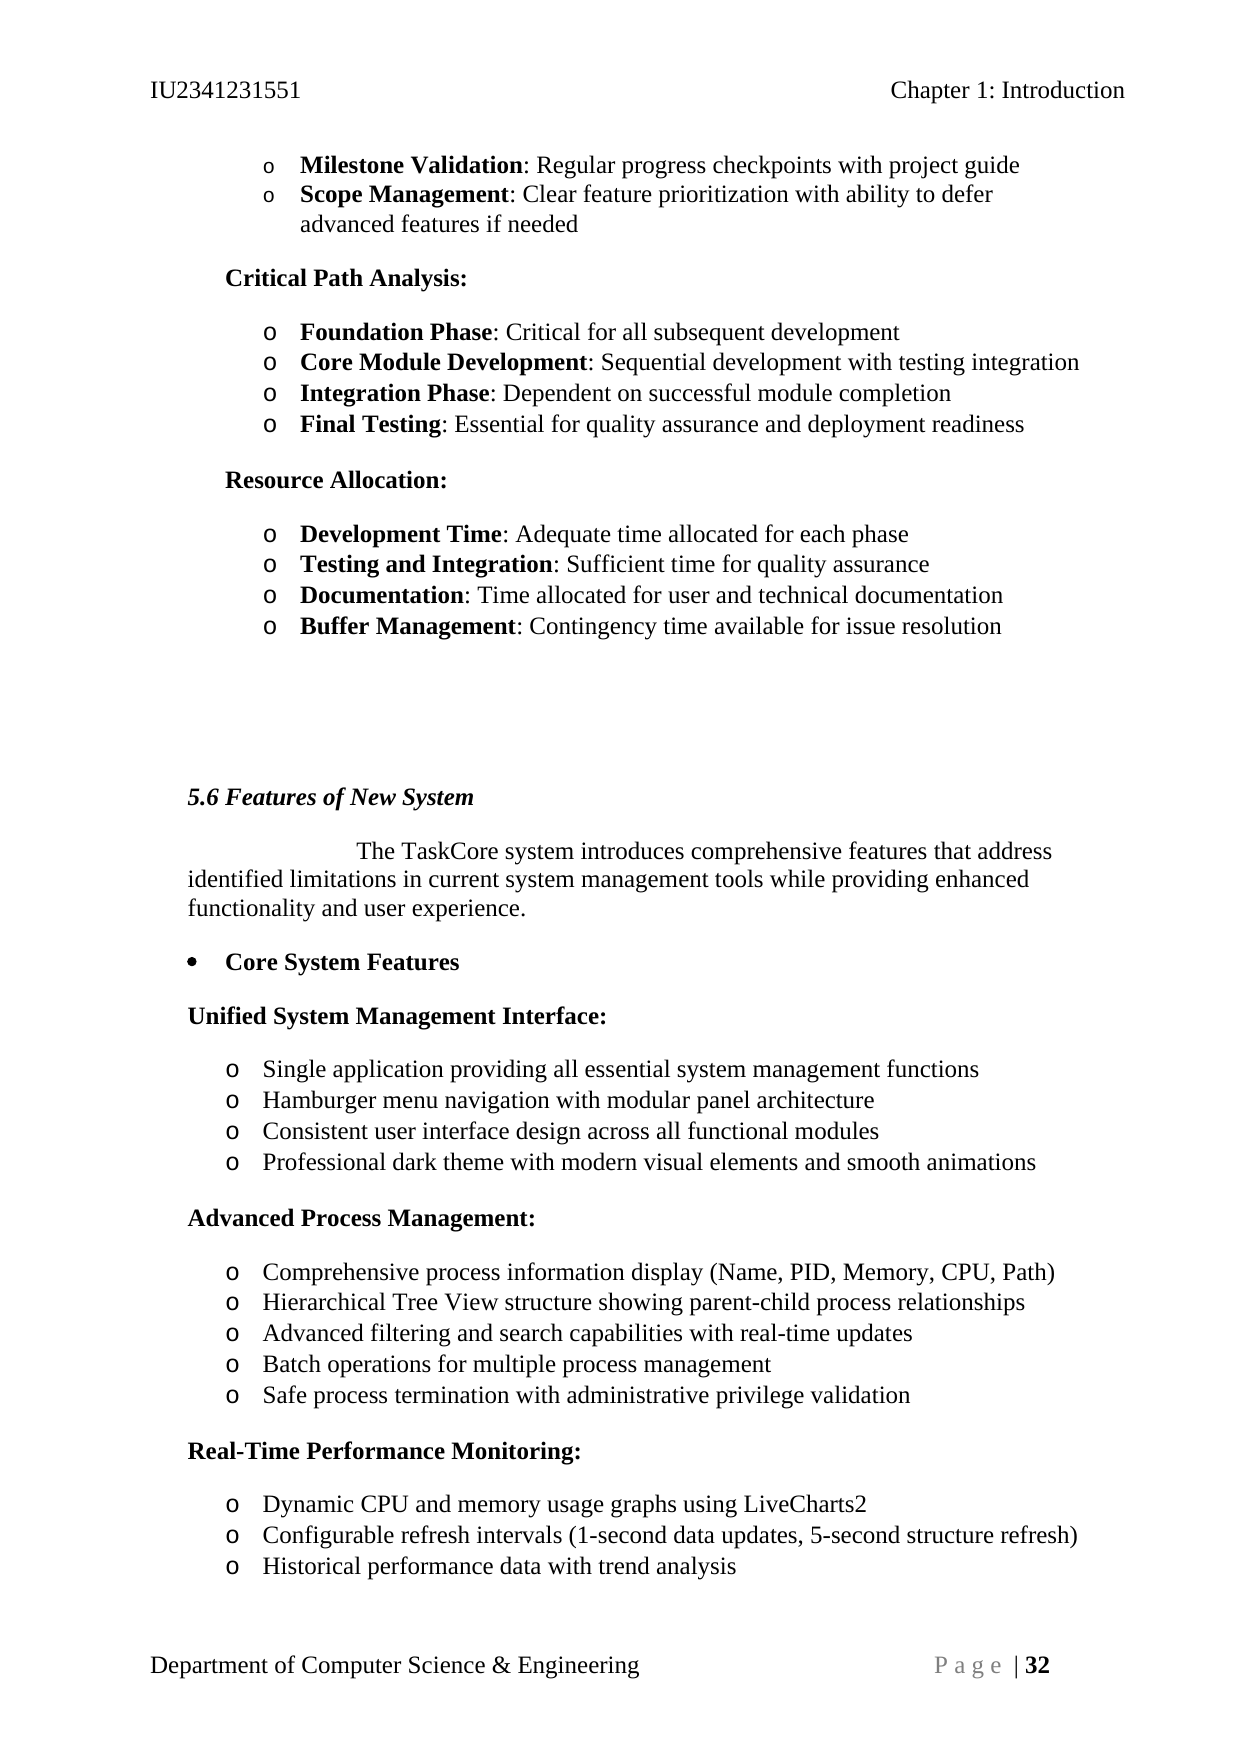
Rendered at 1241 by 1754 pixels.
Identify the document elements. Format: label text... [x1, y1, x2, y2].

list Batch operations for multiple process management [225, 1349, 1090, 1380]
list Final Testing: Essential for quality assurance and deployment readiness [262, 409, 1090, 440]
list Single application providing all essential system management functions [225, 1054, 1090, 1085]
list Scope Management: Clear feature prioritization with ability to defer advanced features if needed [262, 179, 1090, 238]
list Professional dark theme with modern visual elements and smooth animations [225, 1147, 1090, 1178]
list Core Module Development: Sequential development with testing integration [262, 347, 1090, 378]
list Hamburger menu navigation with modular panel architecture [225, 1085, 1090, 1116]
list Integration Phase: Dependent on successful module completion [262, 378, 1090, 409]
list Testing and Integration: Sufficient time for quality assurance [262, 549, 1090, 580]
list Safe process termination with administrative privilege validation [225, 1380, 1090, 1411]
list Core System Features [187, 947, 1090, 976]
text Advanced Process Management: [150, 1203, 1090, 1232]
list Comprehensive process information display (Name, PID, Memory, CPU, Path) [225, 1257, 1090, 1287]
text Real-Time Performance Monitoring: [187, 1436, 1090, 1464]
subtitle Features of New System [187, 782, 1090, 811]
list Advanced filtering and search capabilities with real-time updates [225, 1318, 1090, 1349]
list Hierarchical Tree View structure showing parent-child process relationships [225, 1287, 1090, 1318]
list Dynamic CPU and memory usage graphs using LiveCharts2 [225, 1489, 1090, 1520]
list Buffer Management: Contingency time available for issue resolution [262, 611, 1090, 642]
text Unified System Management Interface: [187, 1001, 1090, 1029]
list Milestone Validation: Regular progress checkpoints with project guide [262, 150, 1090, 179]
list Foundation Phase: Critical for all subsequent development [262, 317, 1090, 347]
list Documentation: Time allocated for user and technical documentation [262, 580, 1090, 611]
list Consistent user interface design across all functional modules [225, 1116, 1090, 1147]
text Critical Path Analysis: [225, 263, 1090, 292]
list Configurable refresh intervals (1-second data updates, 5-second structure refresh) [225, 1520, 1090, 1551]
text The TaskCore system introduces comprehensive features that address identified limitations in current system management tools while providing enhanced functionality and user experience. [187, 836, 1090, 922]
text Resource Allocation: [225, 465, 1090, 494]
list Development Time: Adequate time allocated for each phase [262, 519, 1090, 549]
list Historical performance data with trend analysis [225, 1551, 1090, 1582]
